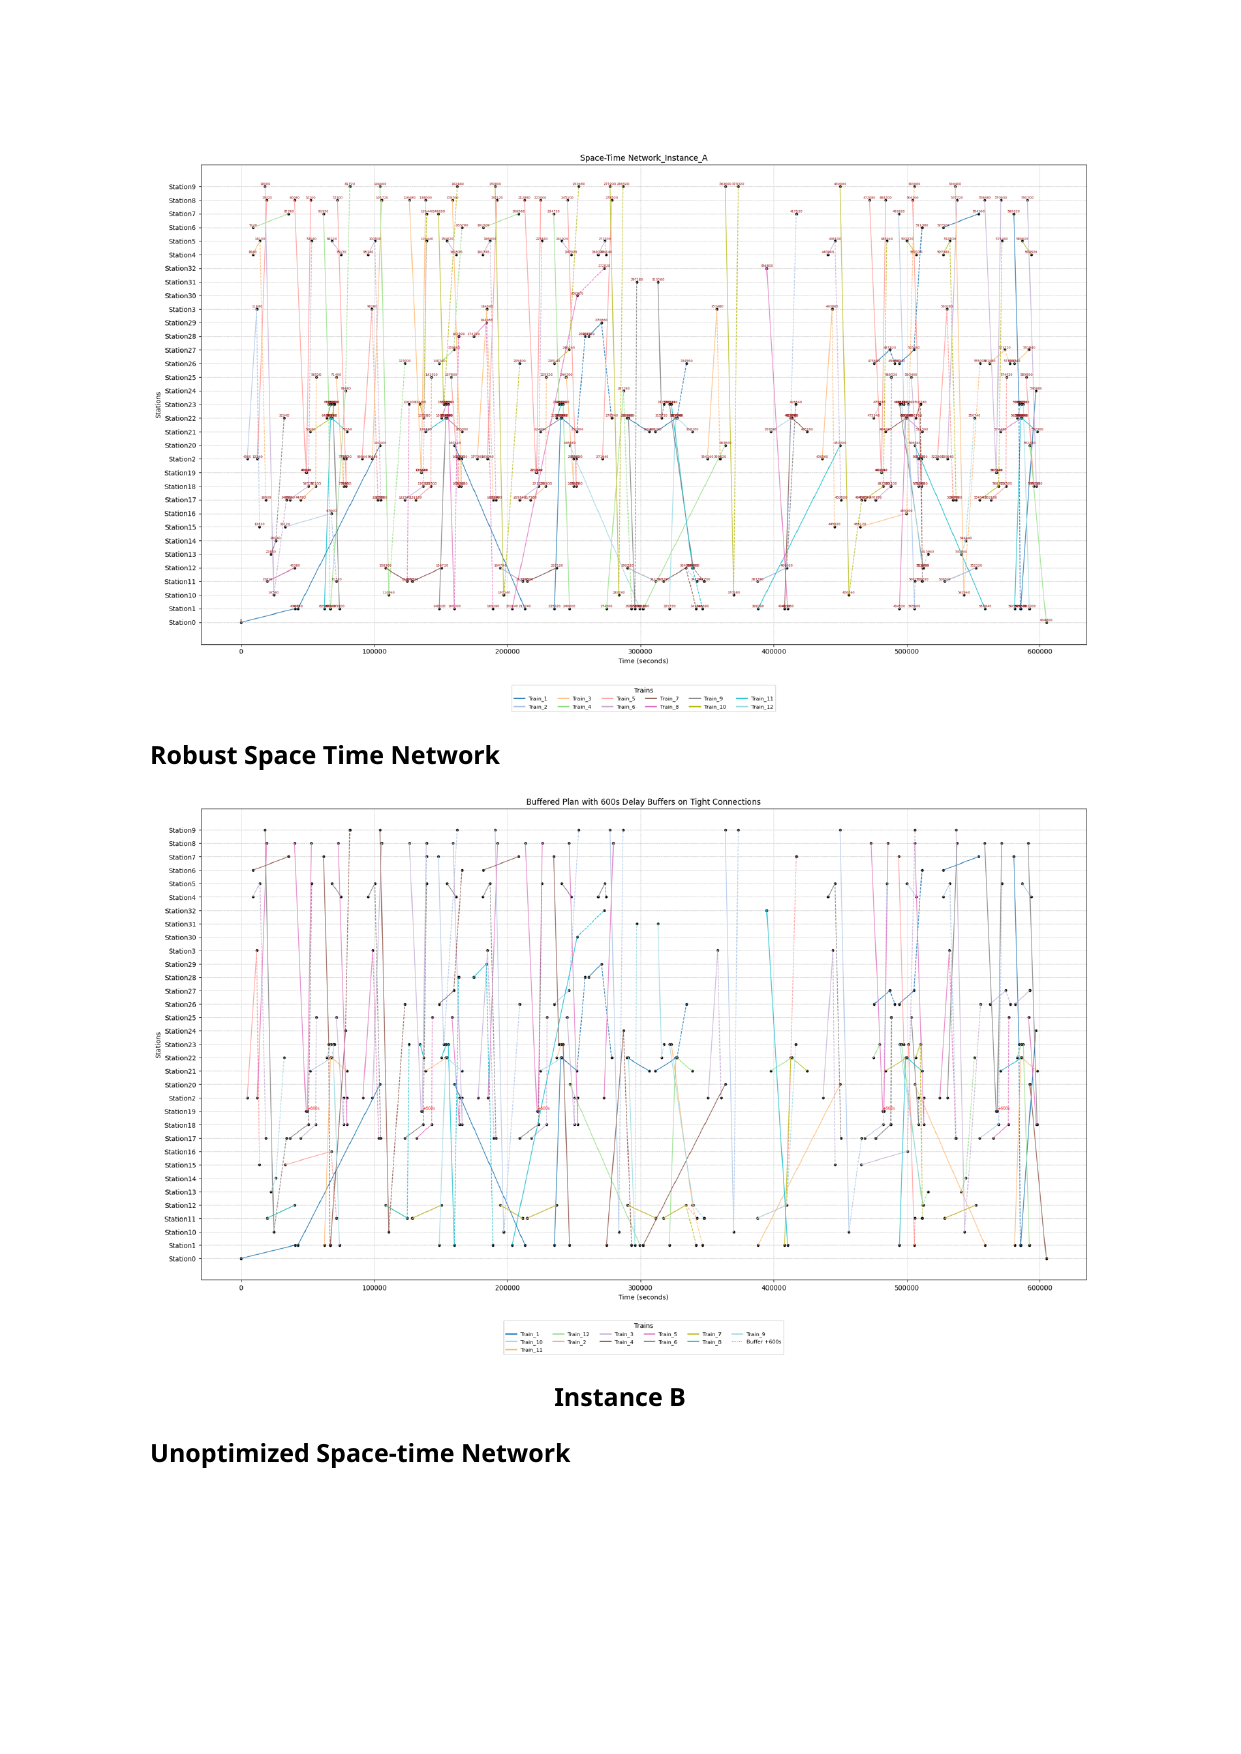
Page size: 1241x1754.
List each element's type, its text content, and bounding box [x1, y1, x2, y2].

text Robust Space Time Network [150, 738, 1090, 772]
text Unoptimized Space-time Network [150, 1436, 1090, 1470]
picture [150, 793, 1091, 1359]
text Instance B [150, 1380, 1090, 1414]
picture [150, 150, 1091, 716]
